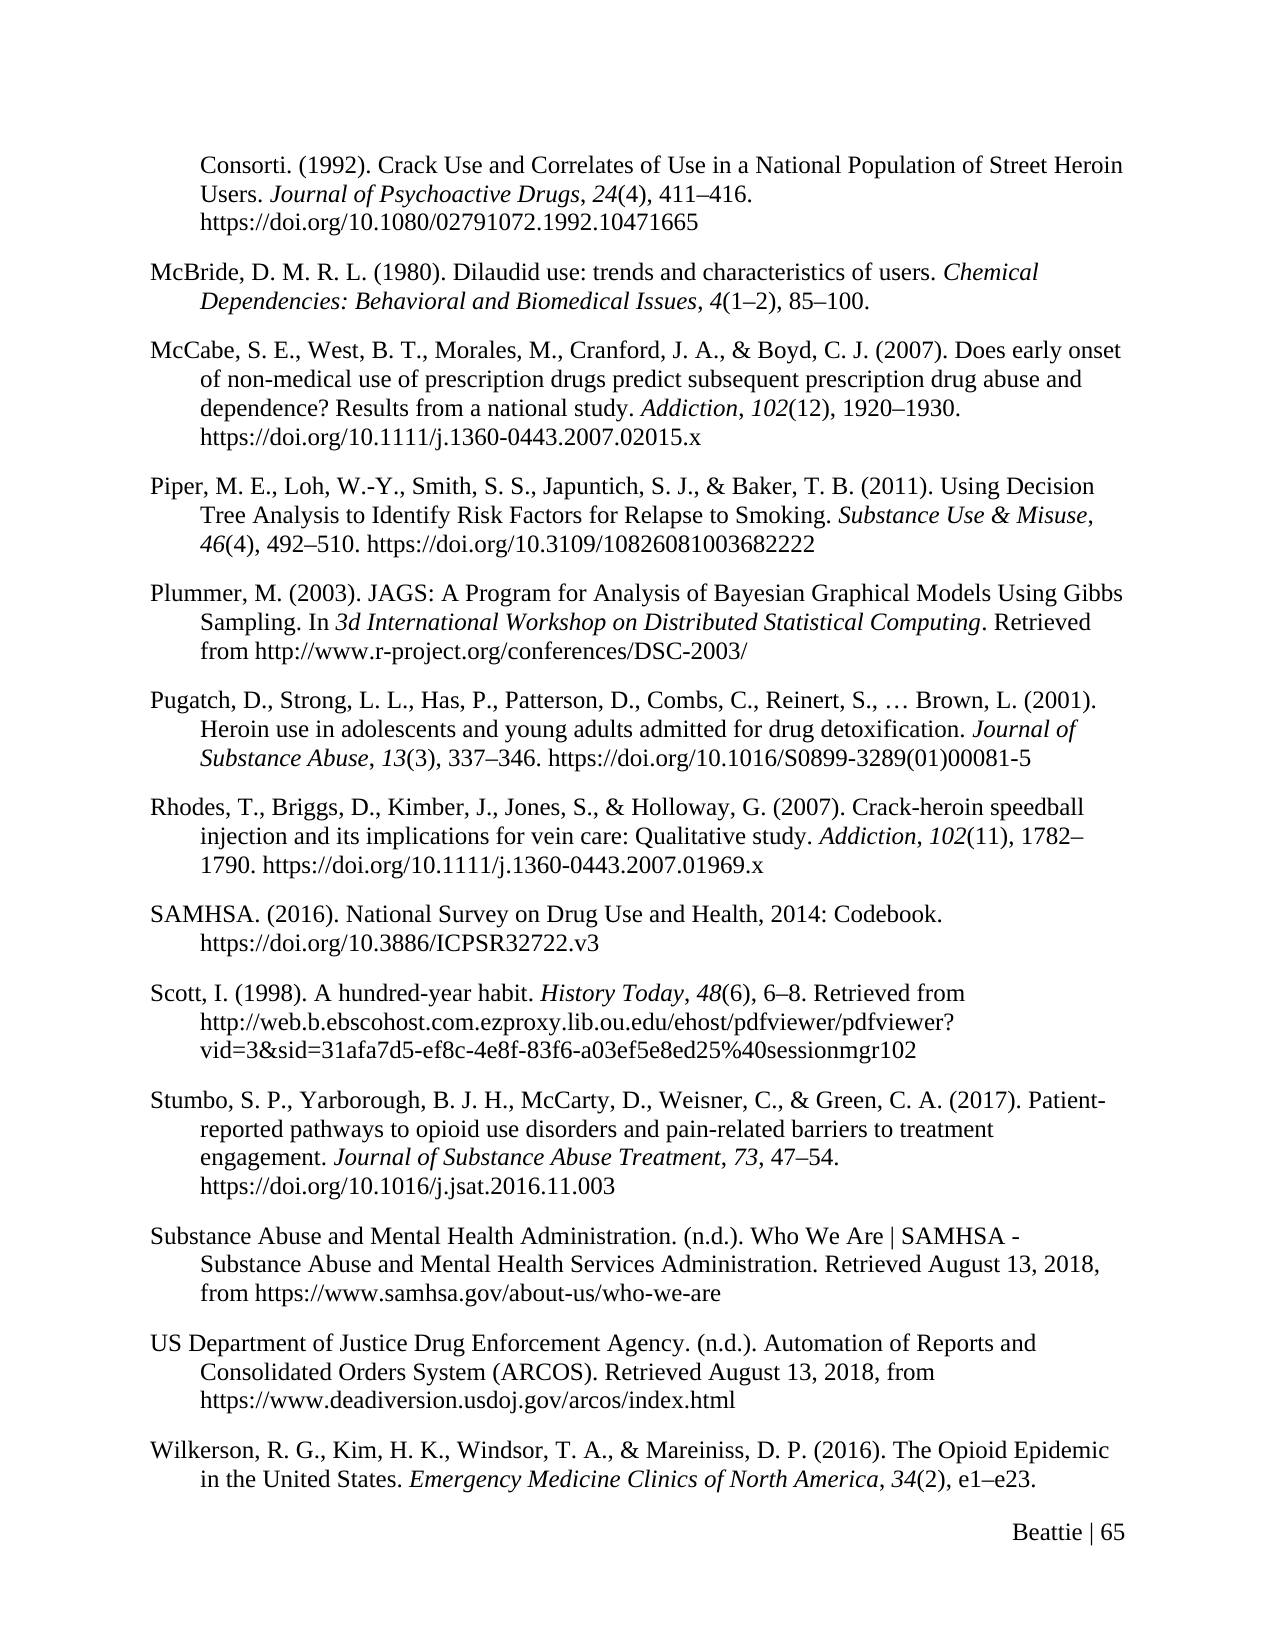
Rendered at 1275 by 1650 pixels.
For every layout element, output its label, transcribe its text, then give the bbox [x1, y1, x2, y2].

text Stumbo, S. P., Yarborough, B. J. H., McCarty, D., Weisner, C., & Green, C. A. (2017). Patient-reported pathways to opioid use disorders and pain-related barriers to treatment engagement. Journal of Substance Abuse Treatment, 73, 47–54. https://doi.org/10.1016/j.jsat.2016.11.003 [150, 1085, 1125, 1200]
text Scott, I. (1998). A hundred-year habit. History Today, 48(6), 6–8. Retrieved from http://web.b.ebscohost.com.ezproxy.lib.ou.edu/ehost/pdfviewer/pdfviewer?vid=3&sid=31afa7d5-ef8c-4e8f-83f6-a03ef5e8ed25%40sessionmgr102 [150, 978, 1125, 1064]
text SAMHSA. (2016). National Survey on Drug Use and Health, 2014: Codebook. https://doi.org/10.3886/ICPSR32722.v3 [150, 899, 1125, 957]
text Rhodes, T., Briggs, D., Kimber, J., Jones, S., & Holloway, G. (2007). Crack-heroin speedball injection and its implications for vein care: Qualitative study. Addiction, 102(11), 1782–1790. https://doi.org/10.1111/j.1360-0443.2007.01969.x [150, 792, 1125, 879]
text Plummer, M. (2003). JAGS: A Program for Analysis of Bayesian Graphical Models Using Gibbs Sampling. In 3d International Workshop on Distributed Statistical Computing. Retrieved from http://www.r-project.org/conferences/DSC-2003/ [150, 578, 1125, 664]
text McBride, D. M. R. L. (1980). Dilaudid use: trends and characteristics of users. Chemical Dependencies: Behavioral and Biomedical Issues, 4(1–2), 85–100. [150, 257, 1125, 314]
text McCabe, S. E., West, B. T., Morales, M., Cranford, J. A., & Boyd, C. J. (2007). Does early onset of non-medical use of prescription drugs predict subsequent prescription drug abuse and dependence? Results from a national study. Addiction, 102(12), 1920–1930. https://doi.org/10.1111/j.1360-0443.2007.02015.x [150, 335, 1125, 450]
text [150, 150, 1125, 236]
text Piper, M. E., Loh, W.-Y., Smith, S. S., Japuntich, S. J., & Baker, T. B. (2011). Using Decision Tree Analysis to Identify Risk Factors for Relapse to Smoking. Substance Use & Misuse, 46(4), 492–510. https://doi.org/10.3109/10826081003682222 [150, 471, 1125, 557]
text Pugatch, D., Strong, L. L., Has, P., Patterson, D., Combs, C., Reinert, S., … Brown, L. (2001). Heroin use in adolescents and young adults admitted for drug detoxification. Journal of Substance Abuse, 13(3), 337–346. https://doi.org/10.1016/S0899-3289(01)00081-5 [150, 685, 1125, 772]
text US Department of Justice Drug Enforcement Agency. (n.d.). Automation of Reports and Consolidated Orders System (ARCOS). Retrieved August 13, 2018, from https://www.deadiversion.usdoj.gov/arcos/index.html [150, 1328, 1125, 1414]
text Substance Abuse and Mental Health Administration. (n.d.). Who We Are | SAMHSA - Substance Abuse and Mental Health Services Administration. Retrieved August 13, 2018, from https://www.samhsa.gov/about-us/who-we-are [150, 1221, 1125, 1307]
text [150, 1435, 1125, 1492]
